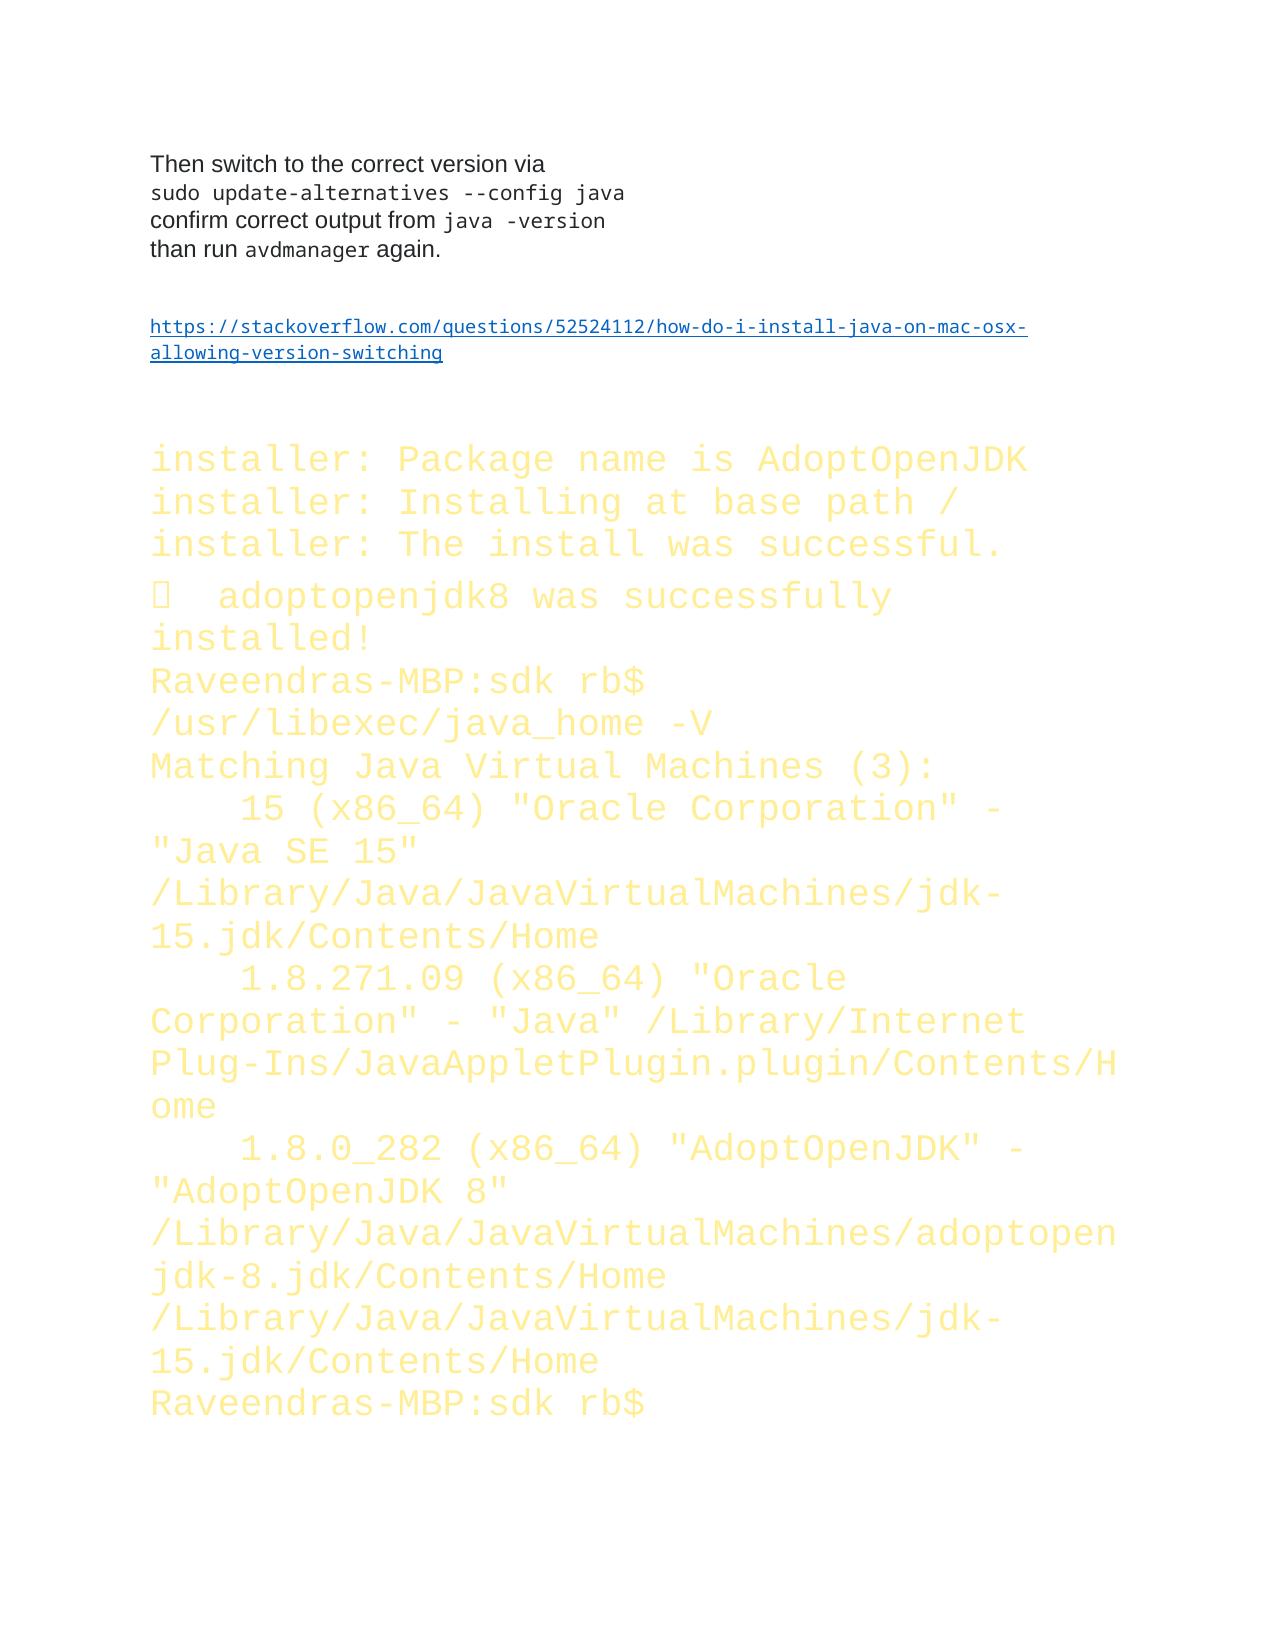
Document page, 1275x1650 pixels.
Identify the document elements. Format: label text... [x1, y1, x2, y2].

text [150, 150, 1125, 206]
text than run avdmanager again. [150, 235, 1125, 263]
text installer: Package name is AdoptOpenJDK [150, 440, 1125, 483]
text installer: Installing at base path / [150, 483, 1125, 525]
text 1.8.271.09 (x86_64) "Oracle Corporation" - "Java" /Library/Internet Plug-Ins/JavaAppletPlugin.plugin/Contents/Home [150, 959, 1125, 1129]
text confirm correct output from java -version [150, 206, 1125, 235]
text Raveendras-MBP:sdk rb$ /usr/libexec/java_home -V [150, 662, 1125, 747]
text installer: The install was successful. [150, 525, 1125, 568]
text 🍺 adoptopenjdk8 was successfully installed! [150, 568, 1125, 662]
text Raveendras-MBP:sdk rb$ [150, 1384, 1125, 1427]
text 15 (x86_64) "Oracle Corporation" - "Java SE 15" /Library/Java/JavaVirtualMachines/jdk-15.jdk/Contents/Home [150, 789, 1125, 959]
text 1.8.0_282 (x86_64) "AdoptOpenJDK" - "AdoptOpenJDK 8" /Library/Java/JavaVirtualMachines/adoptopenjdk-8.jdk/Contents/Home [150, 1129, 1125, 1299]
text /Library/Java/JavaVirtualMachines/jdk-15.jdk/Contents/Home [150, 1299, 1125, 1384]
text https://stackoverflow.com/questions/52524112/how-do-i-install-java-on-mac-osx-allowing-version-switching [150, 314, 1125, 365]
text Matching Java Virtual Machines (3): [150, 747, 1125, 789]
